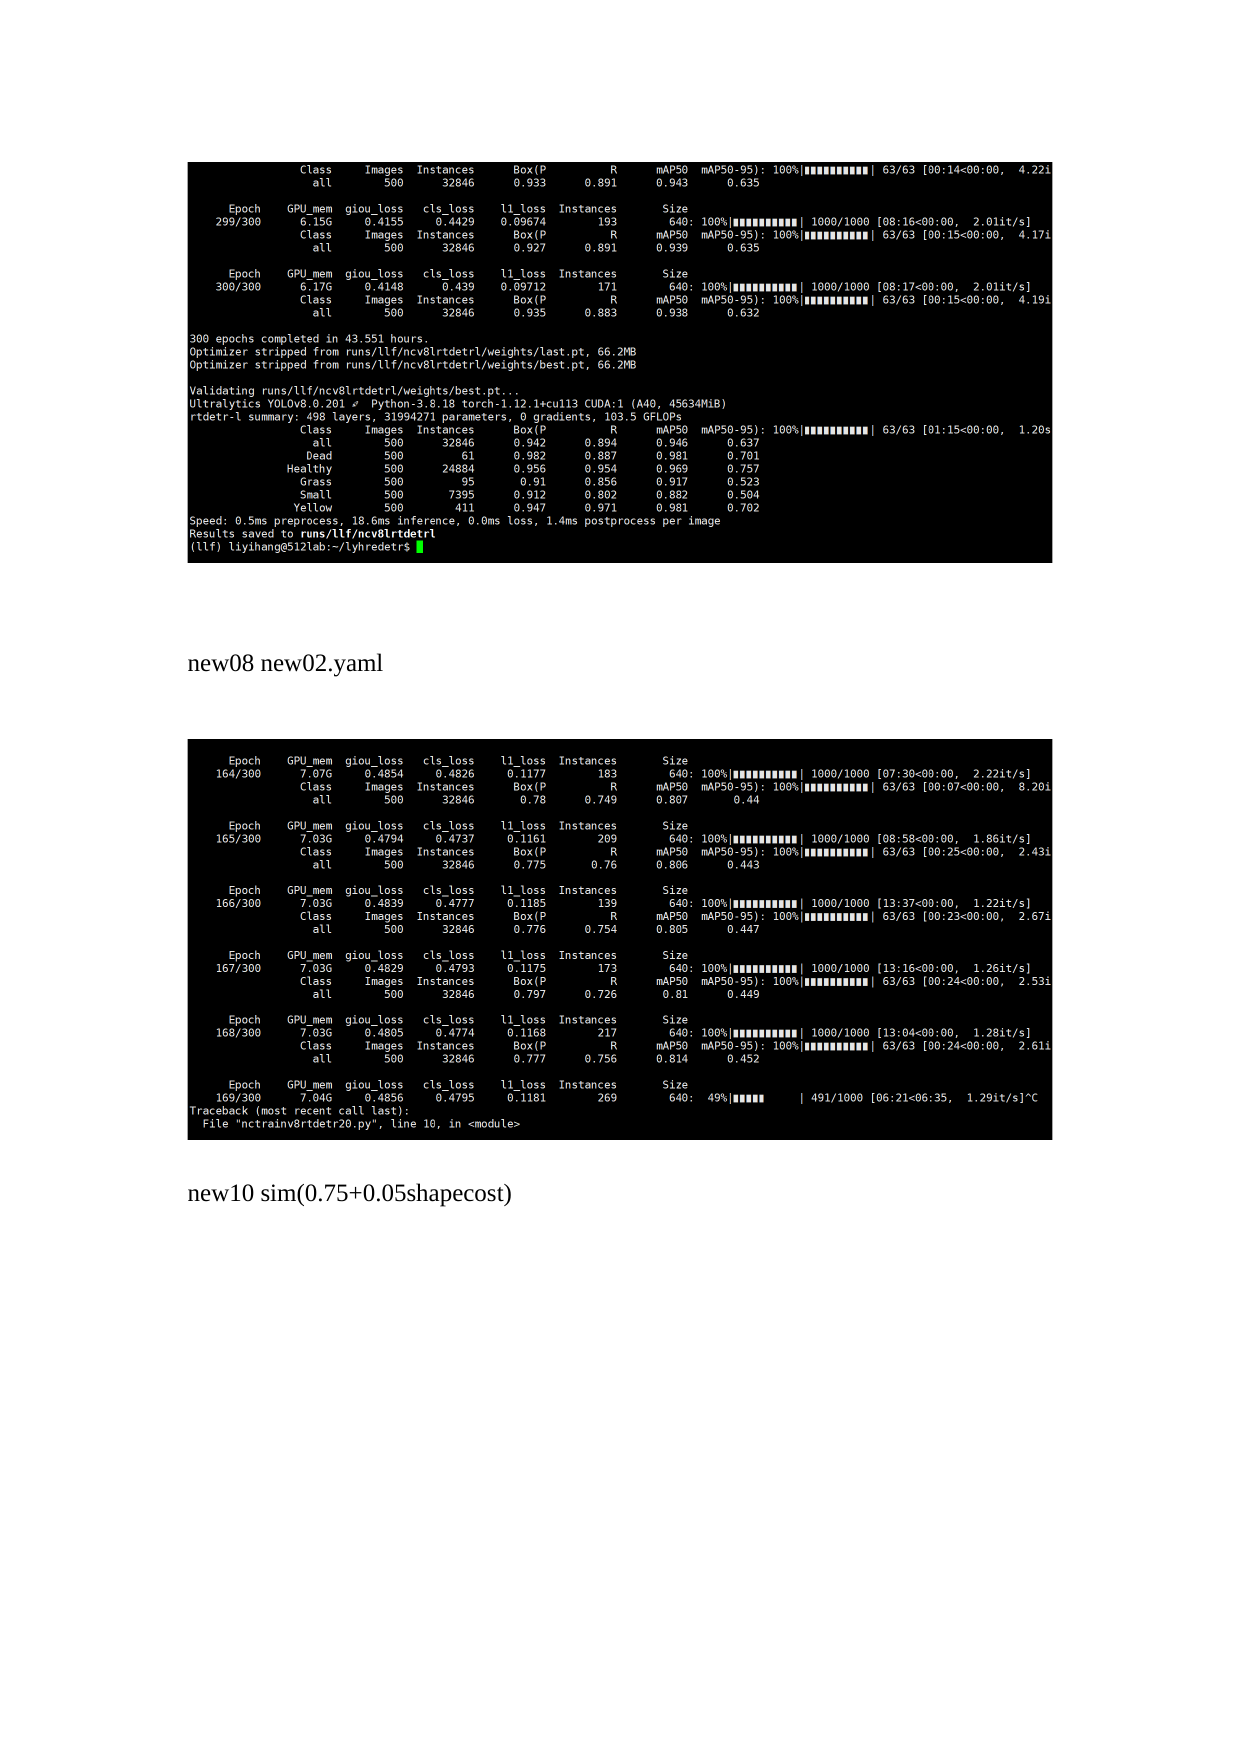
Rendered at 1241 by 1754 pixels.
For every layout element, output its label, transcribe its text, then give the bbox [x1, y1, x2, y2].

list new10 sim(0.75+0.05shapecost) [187, 1176, 1053, 1209]
picture [187, 162, 1053, 563]
list new08 new02.yaml [187, 646, 1053, 678]
picture [187, 739, 1053, 1140]
